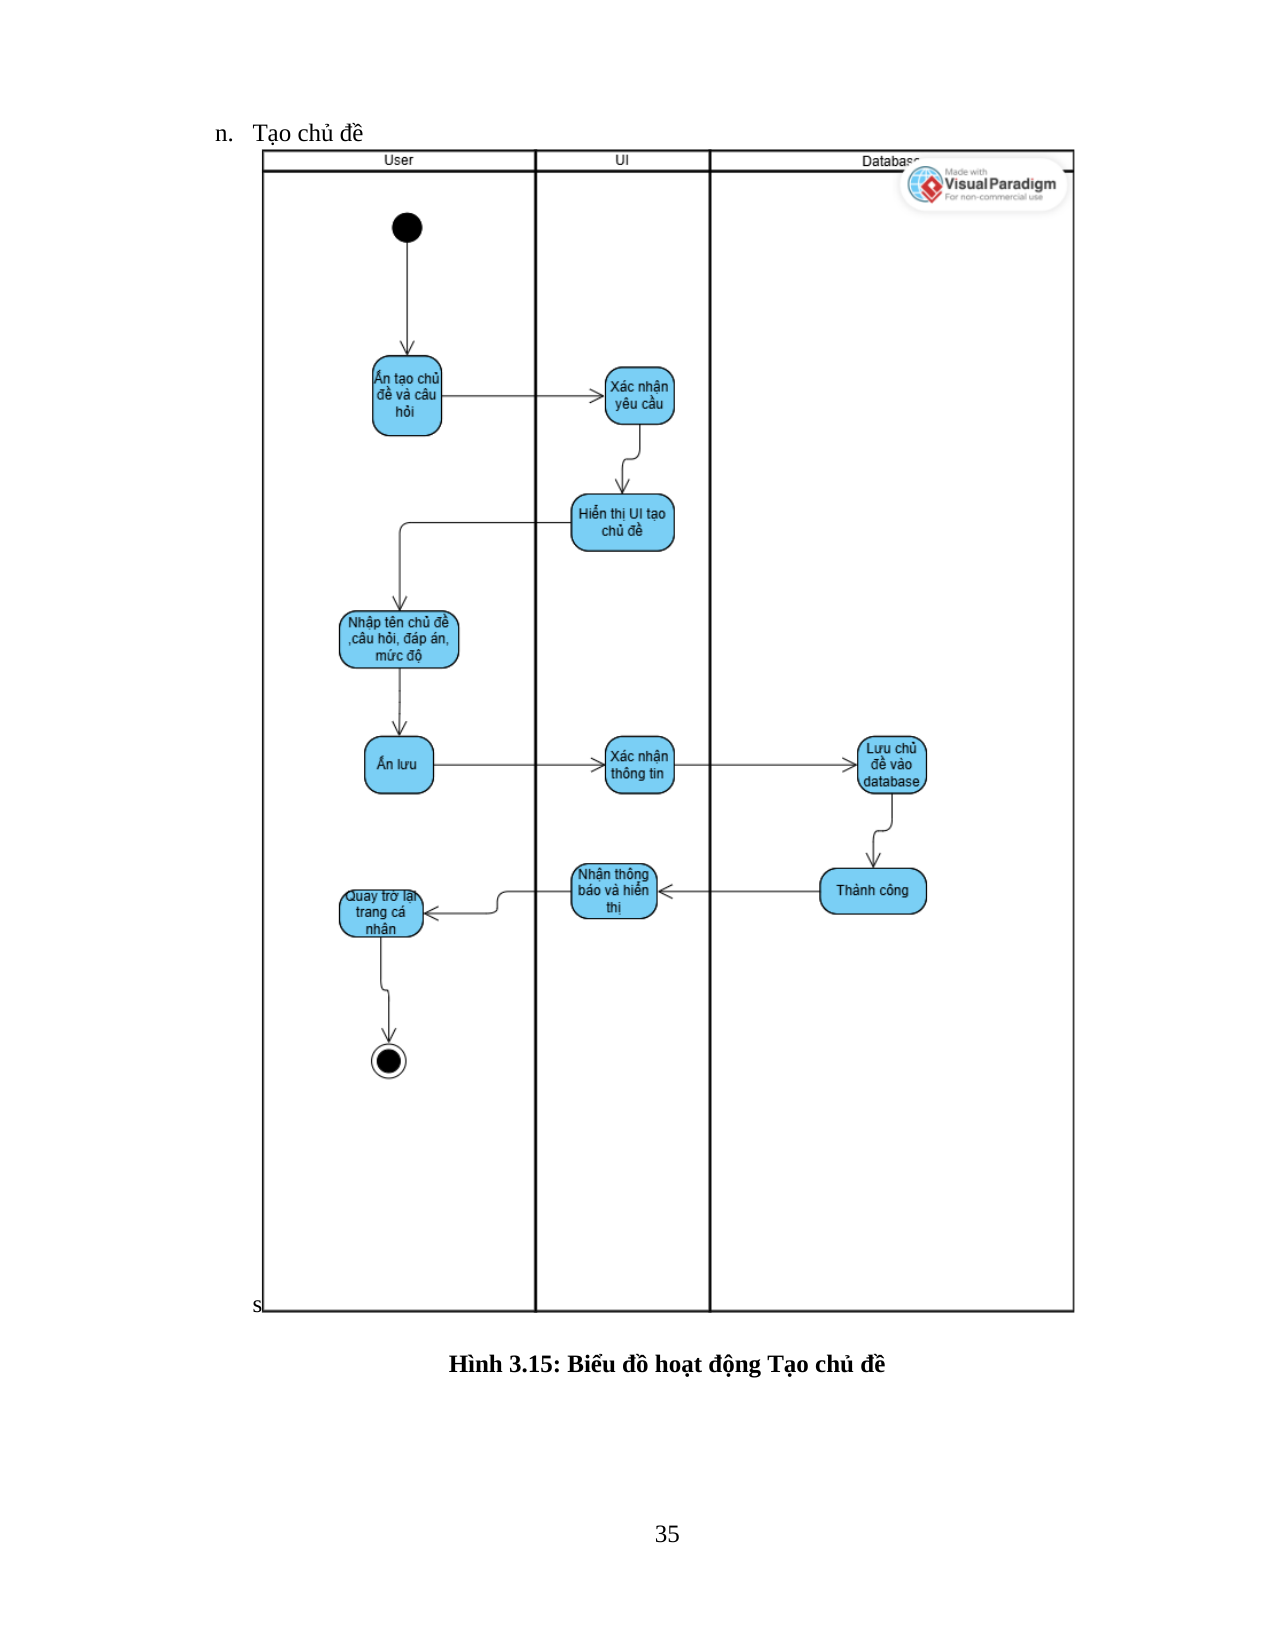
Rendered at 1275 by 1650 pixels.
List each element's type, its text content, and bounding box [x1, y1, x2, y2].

picture [261, 149, 1075, 1313]
text Hình 3.15: Biểu đồ hoạt động Tạo chủ đề [177, 1349, 1157, 1409]
